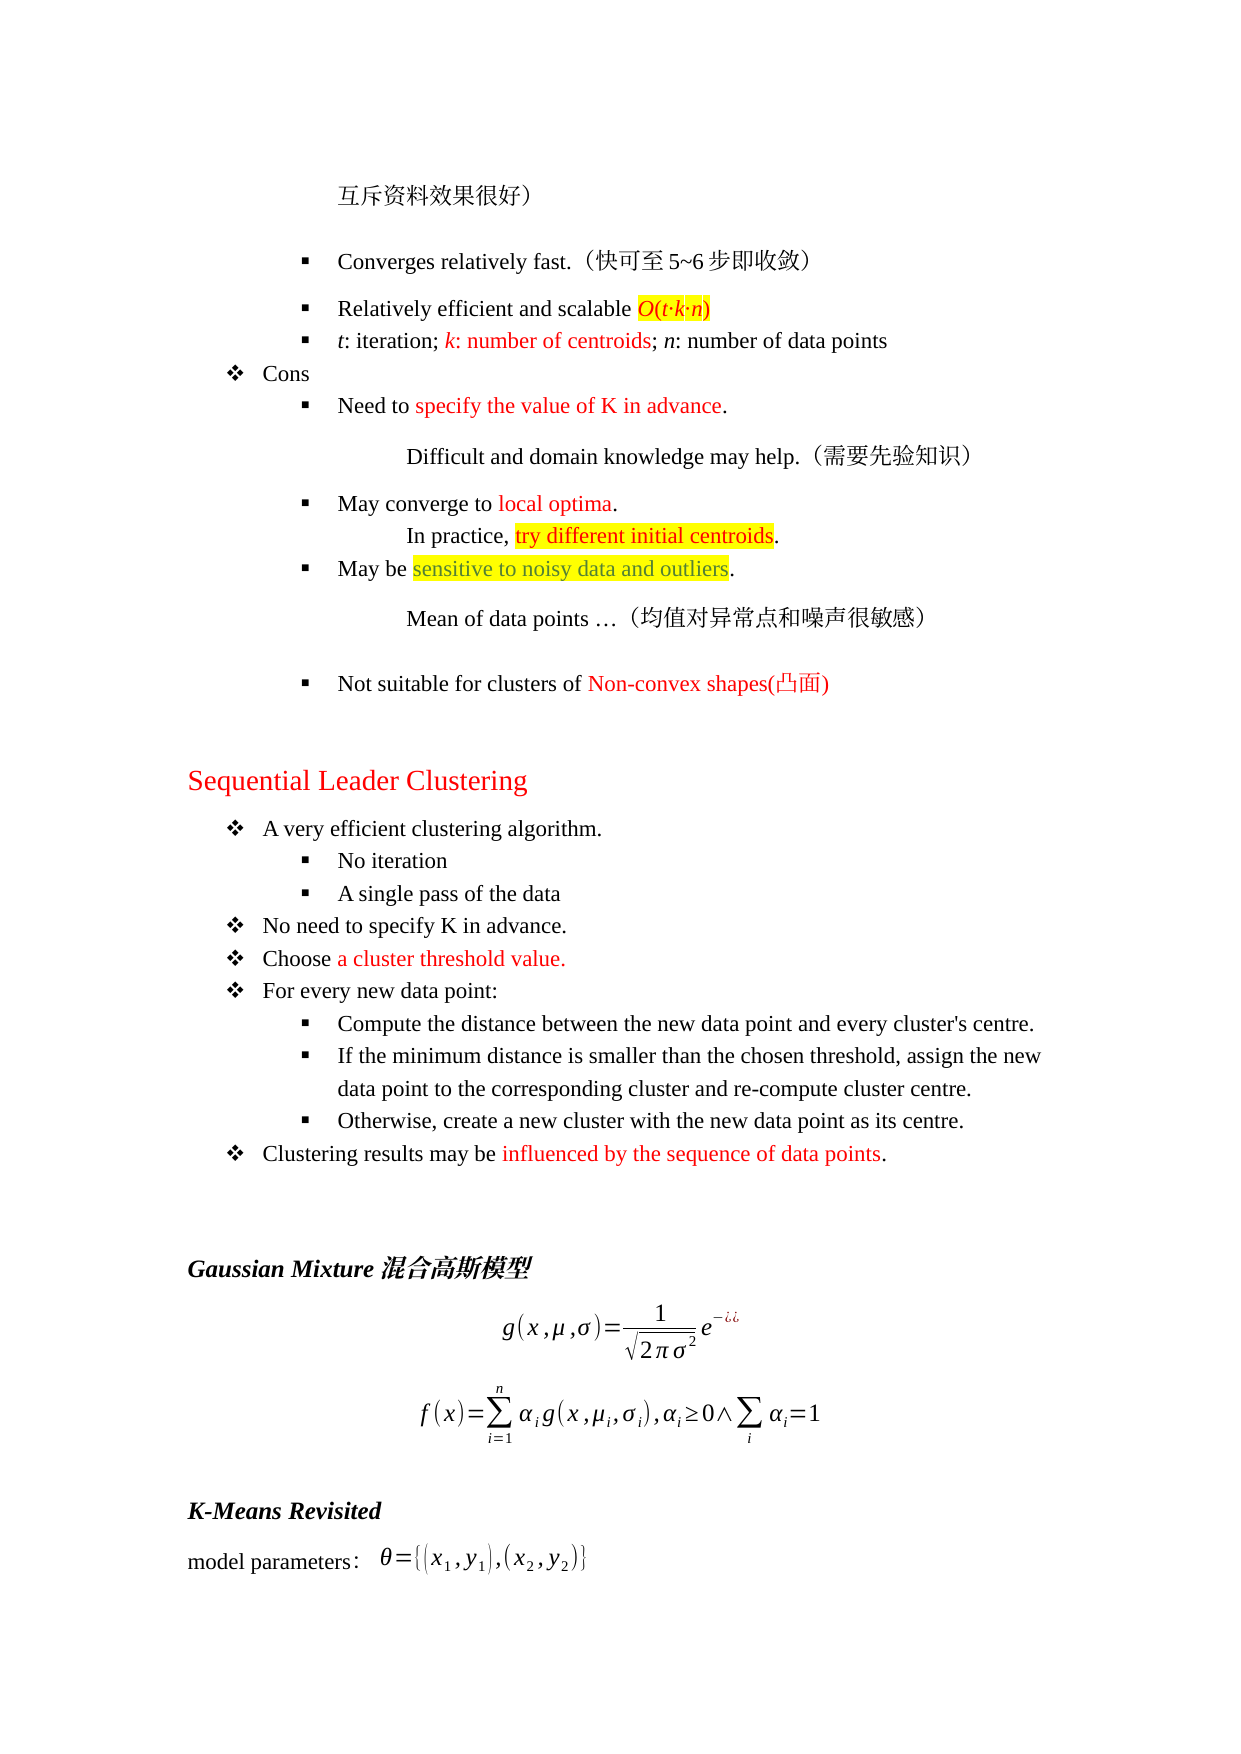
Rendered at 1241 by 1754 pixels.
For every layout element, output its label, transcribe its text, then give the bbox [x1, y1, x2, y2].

text Gaussian Mixture混合高斯模型 [187, 1234, 1053, 1299]
list Compute the distance between the new data point and every cluster's centre. [300, 1007, 1053, 1039]
text Sequential Leader Clustering [187, 747, 1053, 812]
list Choose a cluster threshold value. [225, 942, 1053, 974]
list Converges relatively fast.（快可至5~6步即收敛） [300, 227, 1053, 292]
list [300, 162, 1053, 227]
text model parameters： [187, 1527, 1053, 1592]
list A single pass of the data [300, 877, 1053, 909]
list Clustering results may be influenced by the sequence of data points. [225, 1137, 1053, 1169]
list Relatively efficient and scalable O(t·k·n) [300, 292, 1053, 324]
list May converge to local optima. [300, 487, 1053, 519]
list If the minimum distance is smaller than the chosen threshold, assign the new data point to the corresponding cluster and re-compute cluster centre. [300, 1039, 1053, 1104]
list Not suitable for clusters of Non-convex shapes(凸面) [300, 649, 1053, 714]
list Cons [225, 357, 1053, 389]
list May be sensitive to noisy data and outliers. [300, 552, 1053, 584]
text Mean of data points …（均值对异常点和噪声很敏感） [362, 584, 1053, 649]
list Otherwise, create a new cluster with the new data point as its centre. [300, 1104, 1053, 1137]
text Difficult and domain knowledge may help.（需要先验知识） [362, 422, 1053, 487]
text K-Means Revisited [187, 1494, 1053, 1527]
list For every new data point: [225, 974, 1053, 1007]
list No iteration [300, 844, 1053, 877]
list A very efficient clustering algorithm. [225, 812, 1053, 844]
list No need to specify K in advance. [225, 909, 1053, 942]
list Need to specify the value of K in advance. [300, 389, 1053, 422]
text In practice, try different initial centroids. [362, 519, 1053, 552]
list t: iteration; k: number of centroids; n: number of data points [300, 324, 1053, 357]
